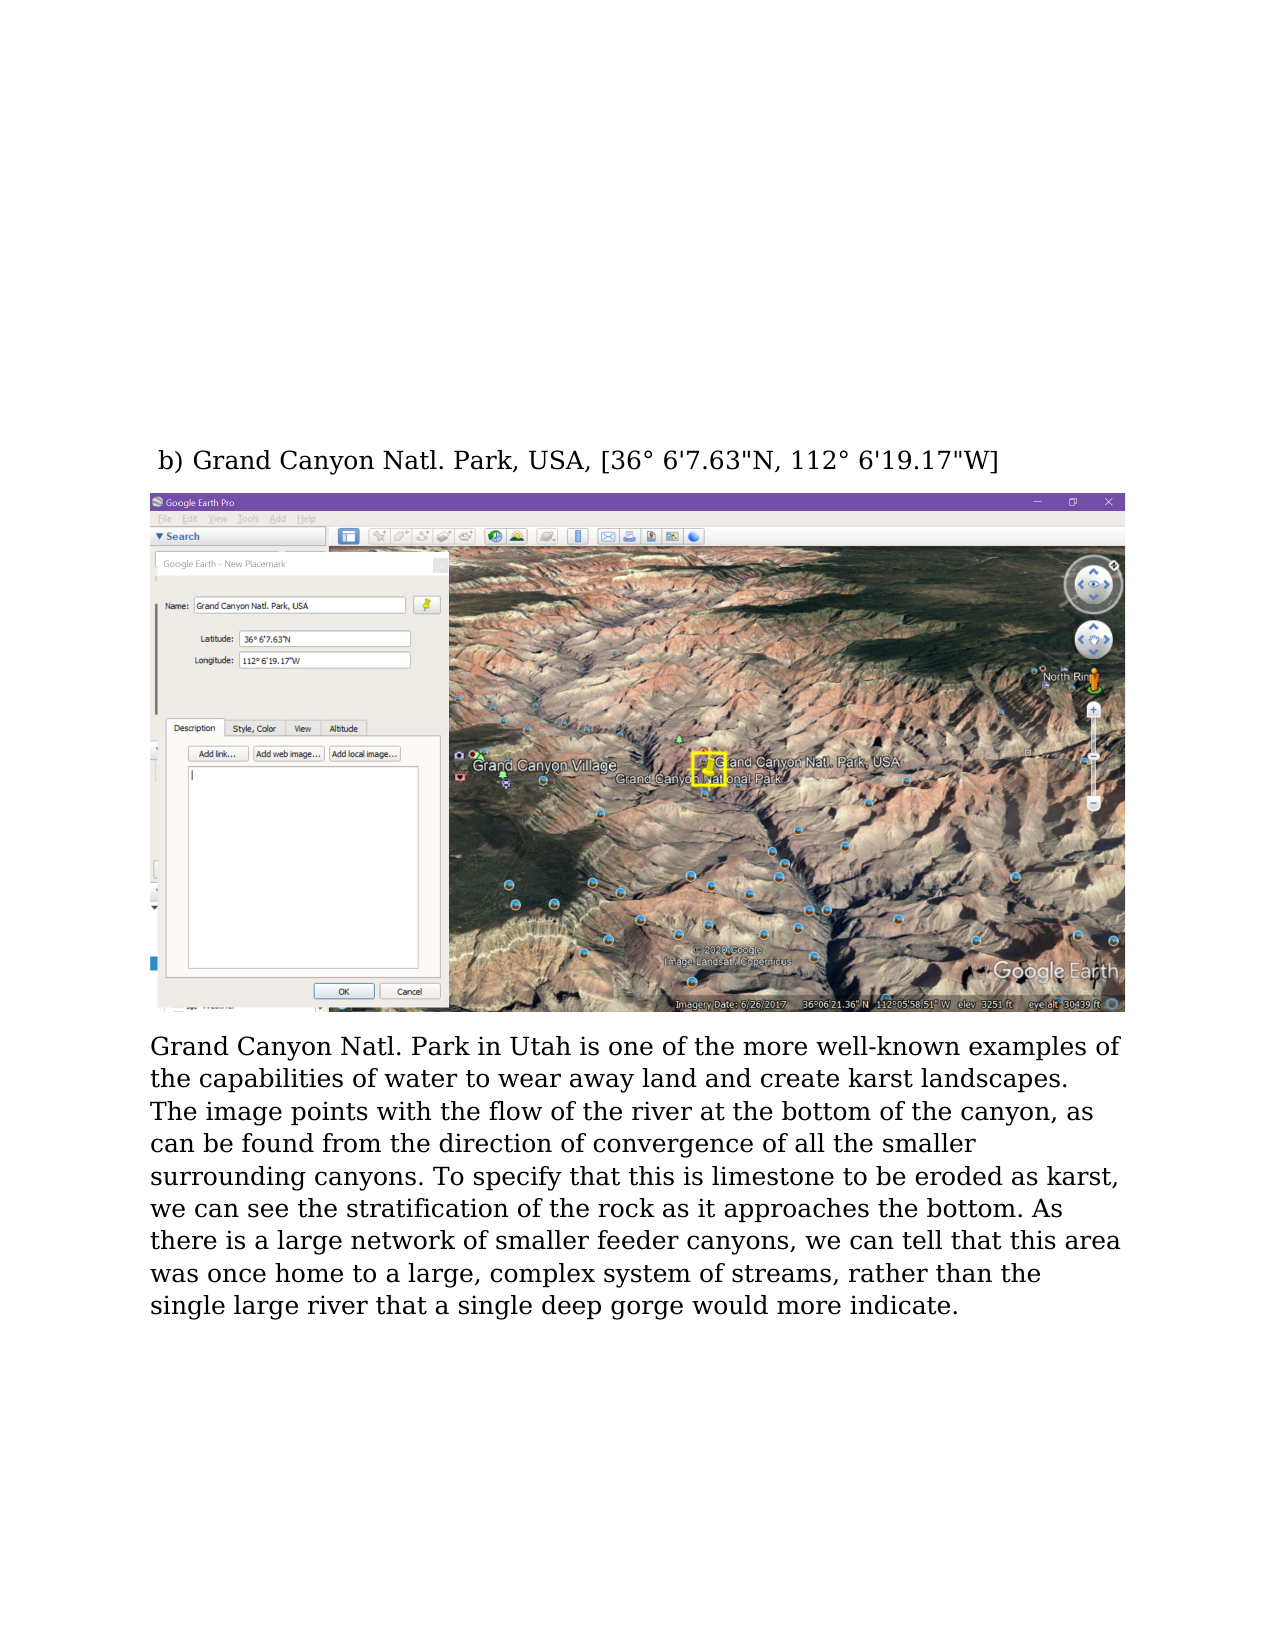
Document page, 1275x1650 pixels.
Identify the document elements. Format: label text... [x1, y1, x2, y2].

picture [150, 493, 1125, 1012]
text b) Grand Canyon Natl. Park, USA, [36° 6'7.63"N, 112° 6'19.17"W] [150, 444, 1125, 474]
text Grand Canyon Natl. Park in Utah is one of the more well-known examples of the capabilities of water to wear away land and create karst landscapes. The image points with the flow of the river at the bottom of the canyon, as can be found from the direction of convergence of all the smaller surrounding canyons. To specify that this is limestone to be eroded as karst, we can see the stratification of the rock as it approaches the bottom. As there is a large network of smaller feeder canyons, we can tell that this area was once home to a large, complex system of streams, rather than the single large river that a single deep gorge would more indicate. [150, 1031, 1125, 1320]
